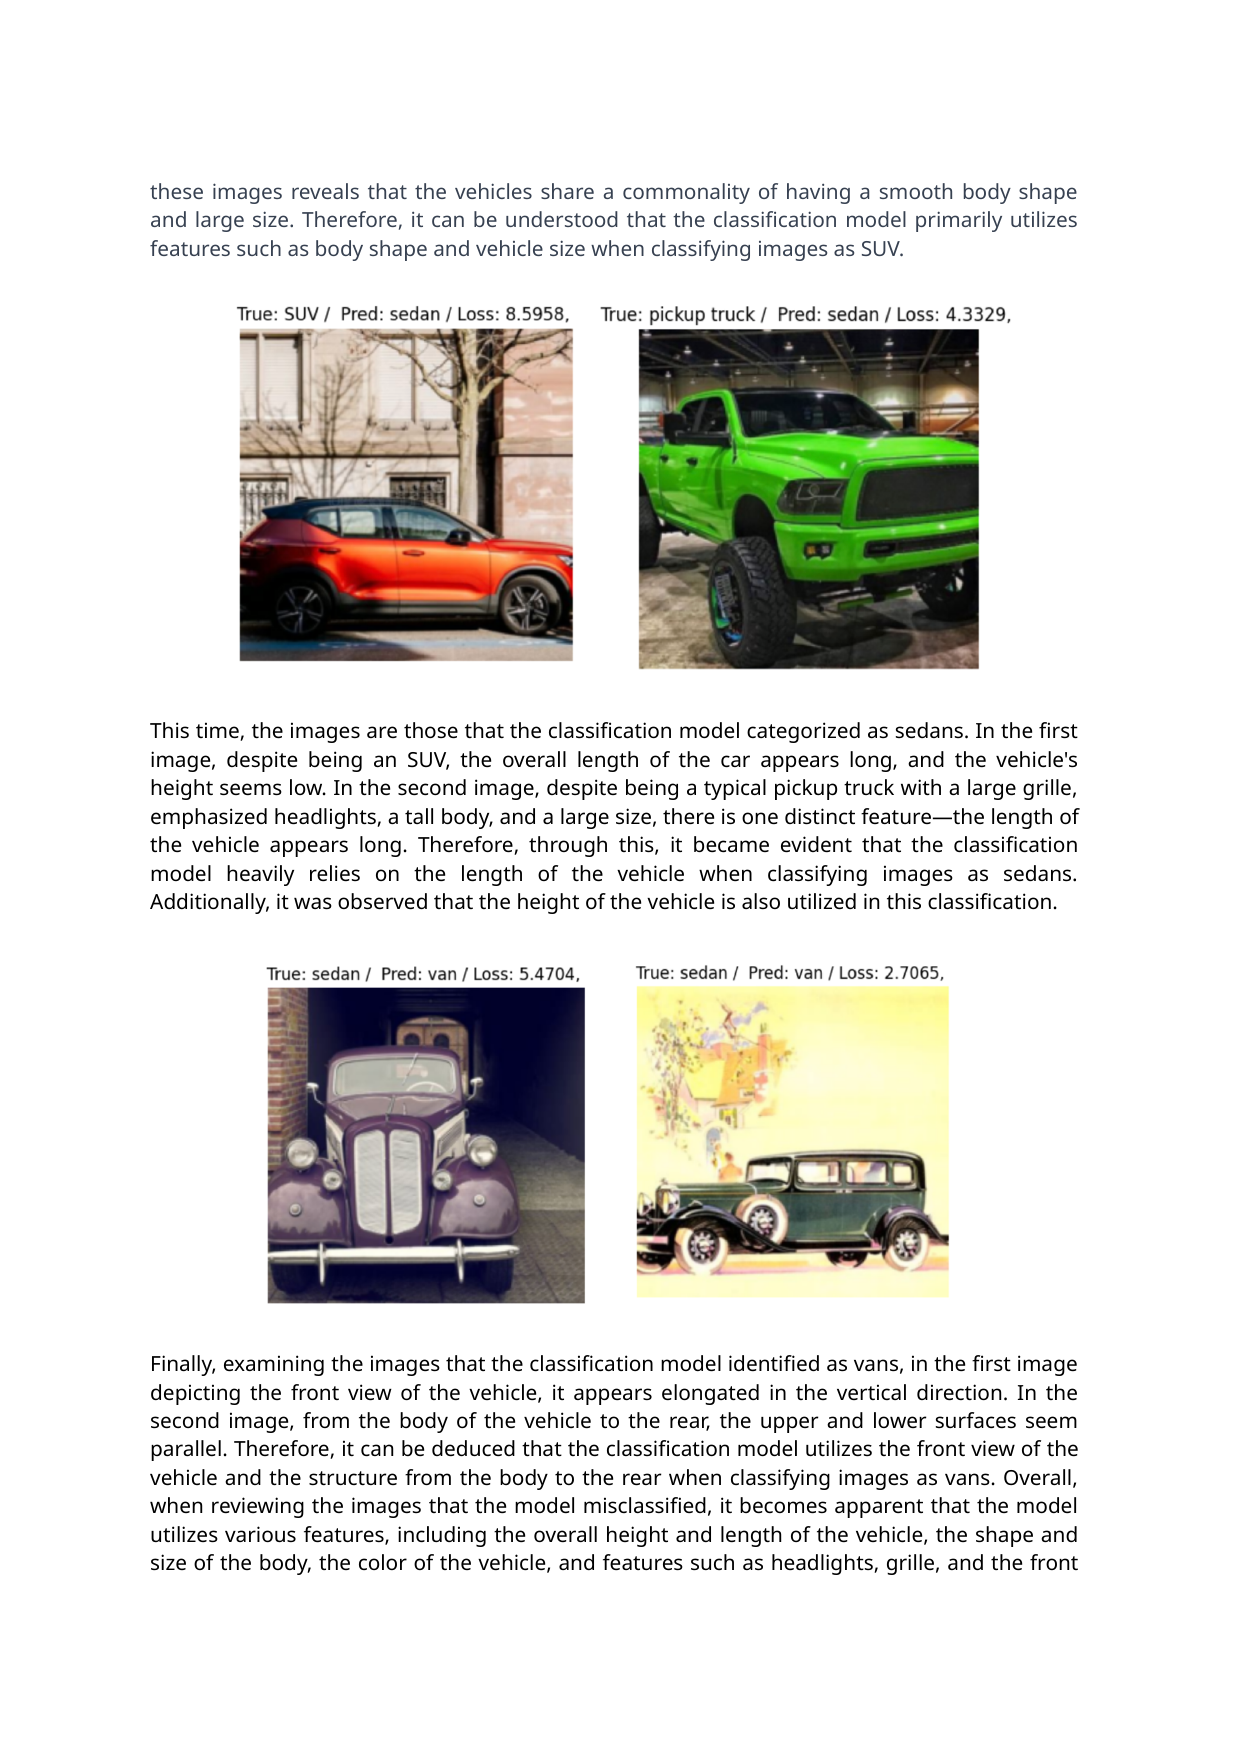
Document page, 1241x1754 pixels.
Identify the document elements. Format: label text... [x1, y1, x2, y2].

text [150, 1349, 1080, 1577]
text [150, 177, 1080, 262]
picture [211, 291, 1019, 689]
text This time, the images are those that the classification model categorized as sedans. In the first image, despite being an SUV, the overall length of the car appears long, and the vehicle's height seems low. In the second image, despite being a typical pickup truck with a large grille, emphasized headlights, a tall body, and a large size, there is one distinct feature—the length of the vehicle appears long. Therefore, through this, it became evident that the classification model heavily relies on the length of the vehicle when classifying images as sedans. Additionally, it was observed that the height of the vehicle is also utilized in this classification. [150, 717, 1080, 916]
picture [248, 944, 982, 1321]
